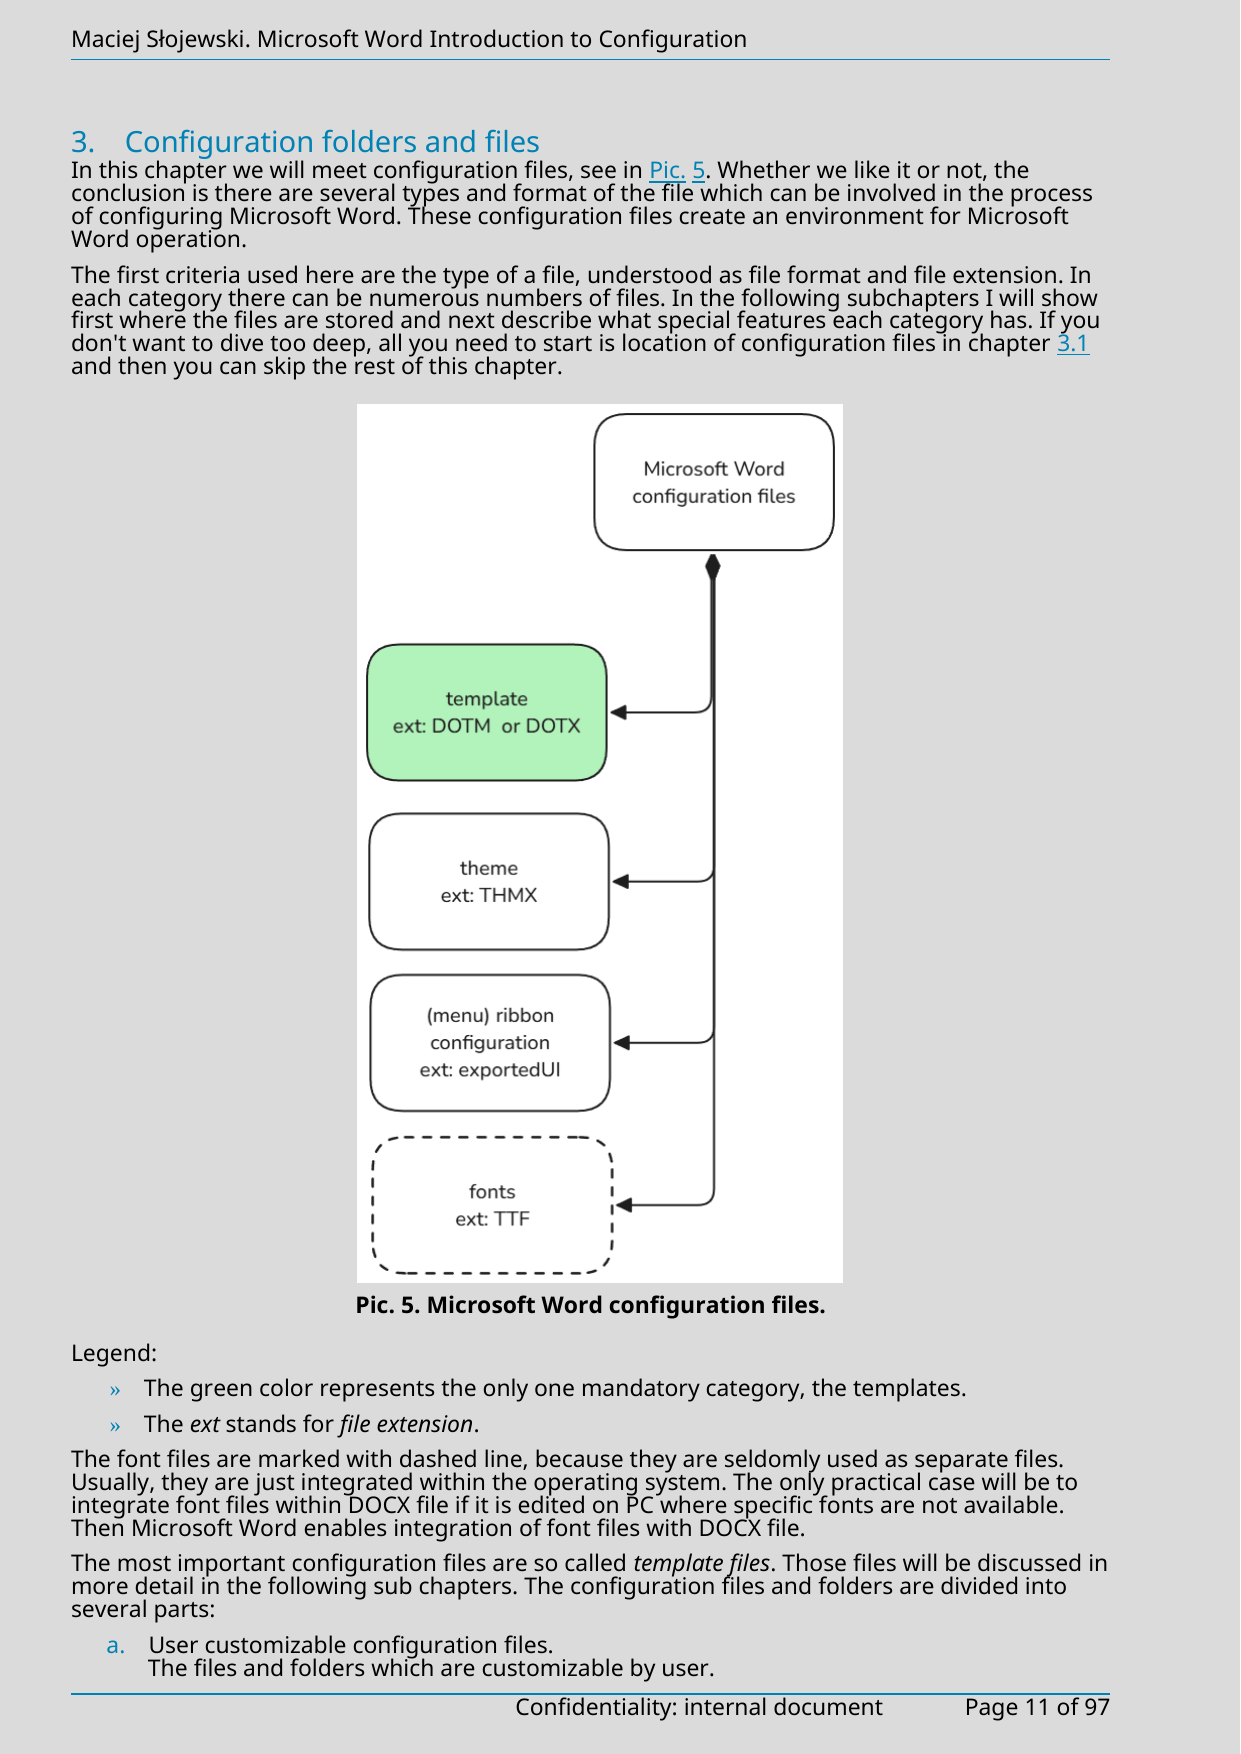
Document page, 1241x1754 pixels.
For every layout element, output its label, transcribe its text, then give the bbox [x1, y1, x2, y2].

text The first criteria used here are the type of a file, understood as file format and file extension. In each category there can be numerous numbers of files. In the following subchapters I will show first where the files are stored and next describe what special features each category has. If you don't want to dive too deep, all you need to start is location of configuration files in chapter 3.1 and then you can skip the rest of this chapter. [71, 265, 1110, 379]
text Pic. 5. Microsoft Word configuration files. [source: MicrosoftWordTemplateConcept.excalidraw] [71, 1295, 1110, 1318]
list The ext stands for file extension. [341, 1414, 1110, 1437]
text In this chapter we will meet configuration files, see in Pic. 5. Whether we like it or not, the conclusion is there are several types and format of the file which can be involved in the process of configuring Microsoft Word. These configuration files create an environment for Microsoft Word operation. [71, 161, 1110, 252]
subtitle Configuration folders and files [71, 121, 1110, 161]
text The most important configuration files are so called template files. Those files will be discussed in more detail in the following sub chapters. The configuration files and folders are divided into several parts: [71, 1553, 1110, 1622]
list The green color represents the only one mandatory category, the templates. [109, 1378, 1110, 1401]
list User customizable configuration files. The files and folders which are customizable by user. [106, 1635, 1110, 1681]
picture [357, 404, 843, 1283]
text Legend: [71, 1343, 1110, 1366]
text The font files are marked with dashed line, because they are seldomly used as separate files. Usually, they are just integrated within the operating system. The only practical case will be to integrate font files within DOCX file if it is edited on PC where specific fonts are not available. Then Microsoft Word enables integration of font files with DOCX file. [71, 1449, 1110, 1541]
list The ext stands for file extension. [109, 1414, 347, 1437]
